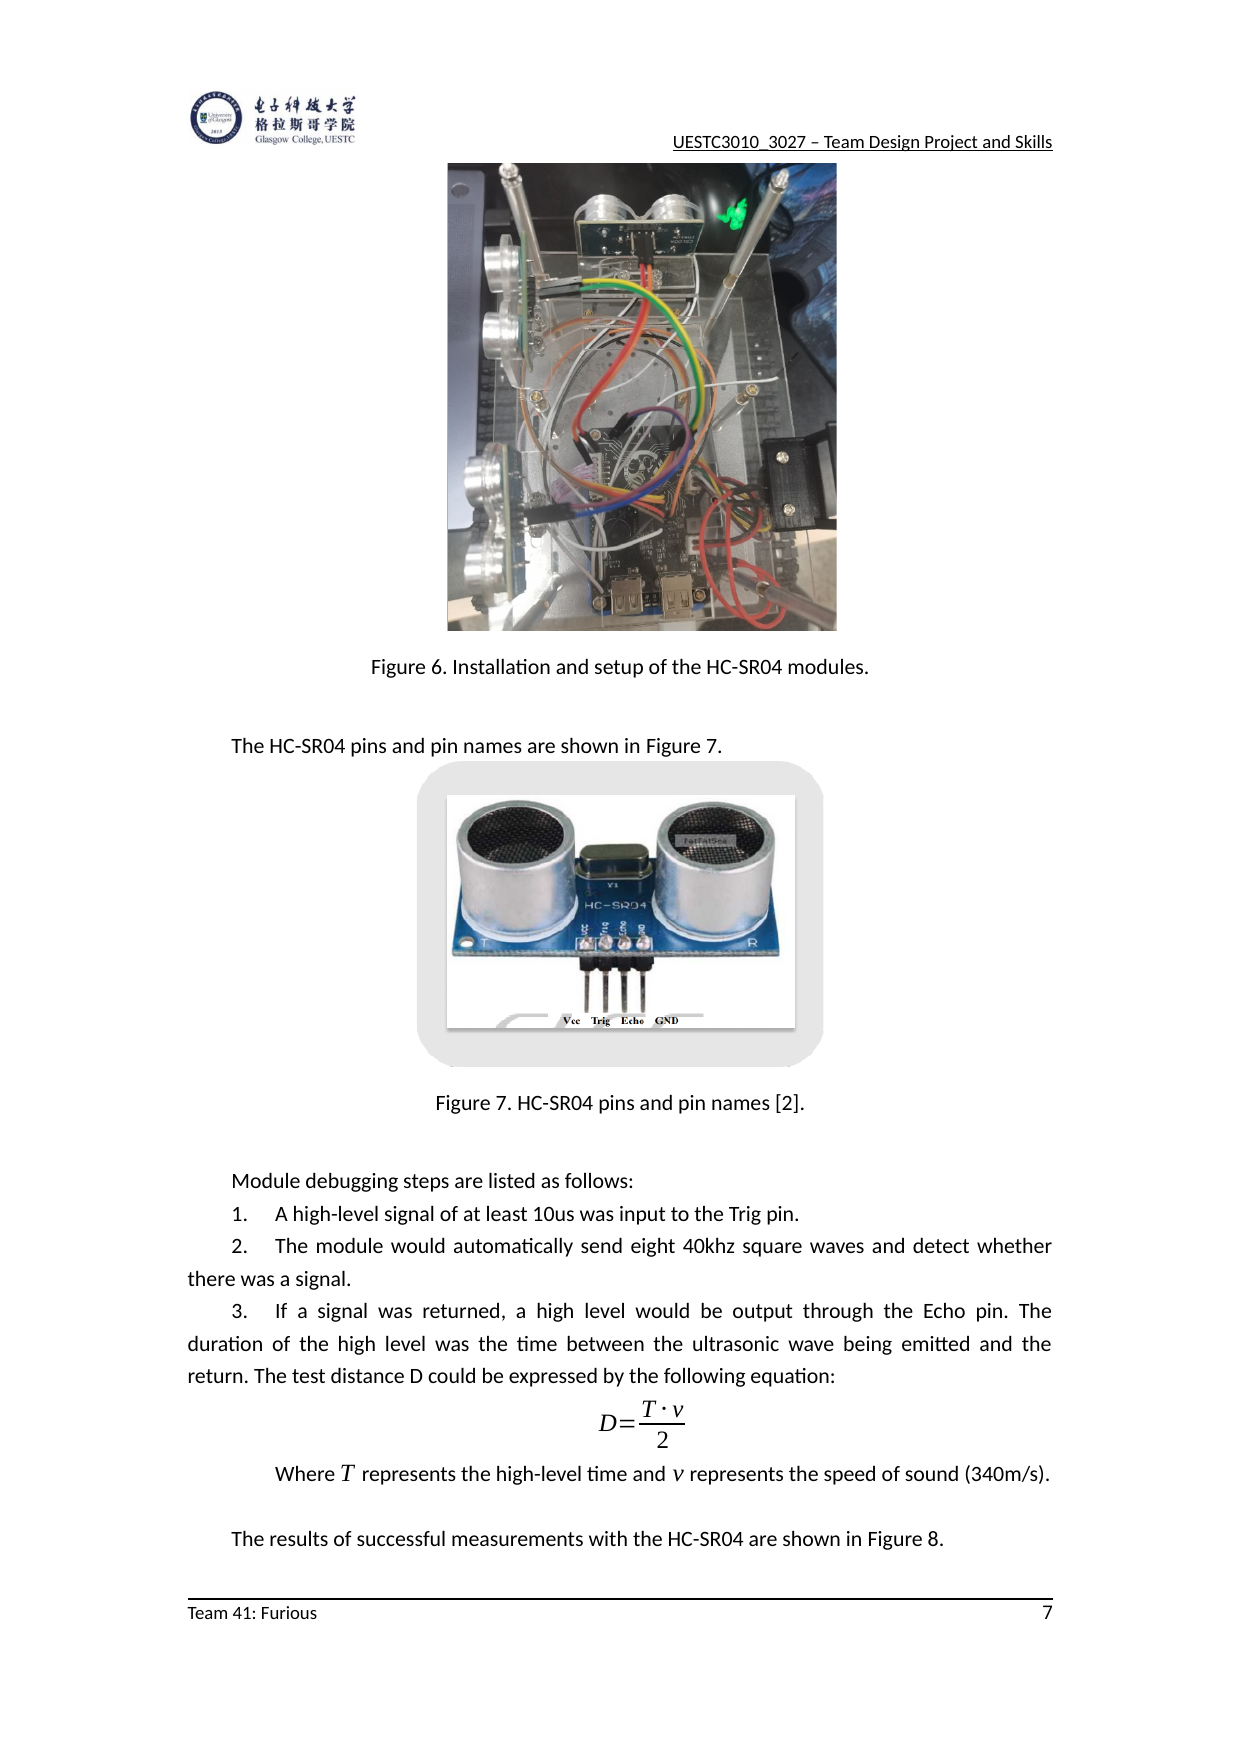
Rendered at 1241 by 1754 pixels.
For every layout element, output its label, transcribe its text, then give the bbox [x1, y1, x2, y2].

text The HC-SR04 pins and pin names are shown in Figure 7. [187, 729, 1053, 761]
text Module debugging steps are listed as follows: [187, 1165, 1053, 1197]
text The results of successful measurements with the HC-SR04 are shown in Figure 8. [187, 1522, 1053, 1555]
list A high-level signal of at least 10us was input to the Trig pin. [187, 1197, 1053, 1230]
list The module would automatically send eight 40khz square waves and detect whether there was a signal. [187, 1230, 1053, 1295]
text Where represents the high-level time and represents the speed of sound (340m/s). [187, 1457, 1053, 1490]
picture [416, 761, 824, 1067]
picture [187, 88, 358, 149]
picture [447, 163, 837, 631]
list If a signal was returned, a high level would be output through the Echo pin. The duration of the high level was the time between the ultrasonic wave being emitted and the return. The test distance D could be expressed by the following equation: [187, 1295, 1053, 1392]
